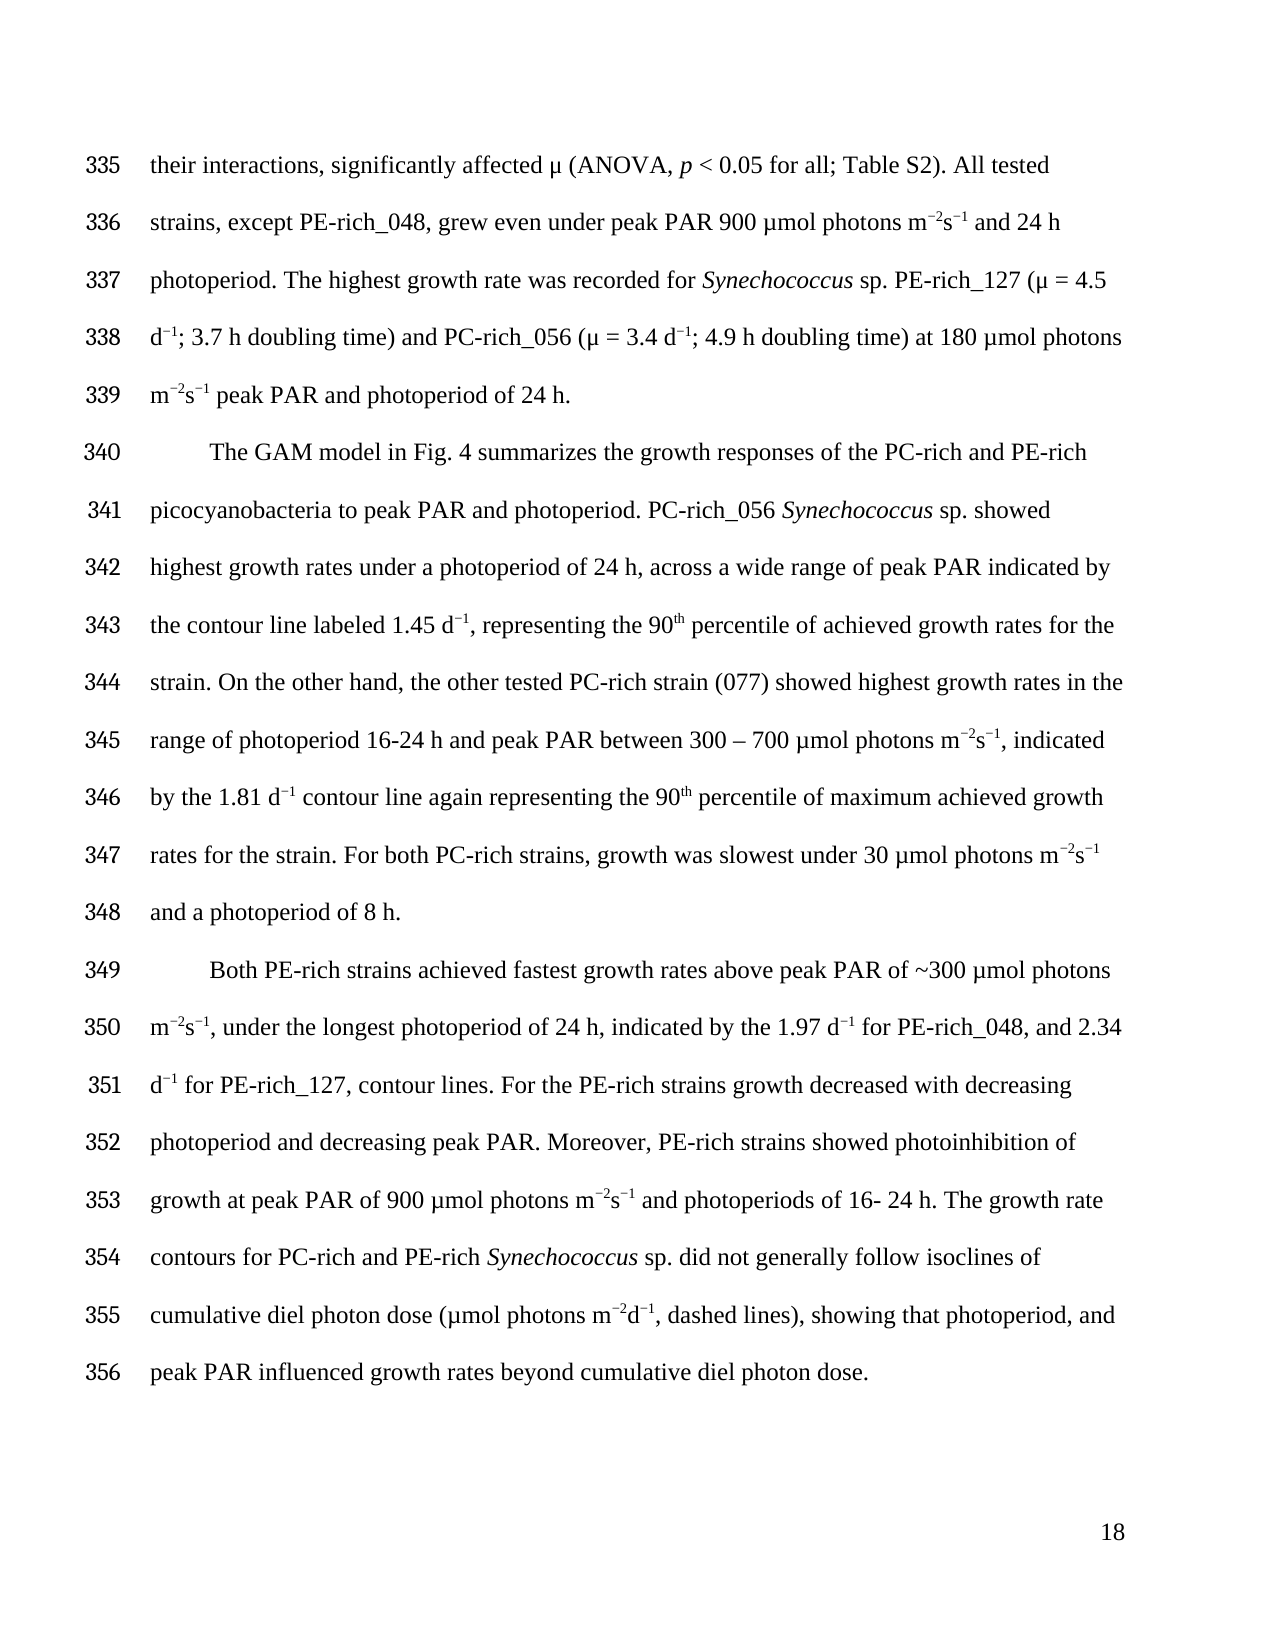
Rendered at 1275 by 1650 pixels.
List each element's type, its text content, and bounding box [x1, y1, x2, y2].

text Both PE-rich strains achieved fastest growth rates above peak PAR of ~300 µmol photons m−2s−1, under the longest photoperiod of 24 h, indicated by the 1.97 d−1 for PE-rich_048, and 2.34 d−1 for PE-rich_127, contour lines. For the PE-rich strains growth decreased with decreasing photoperiod and decreasing peak PAR. Moreover, PE-rich strains showed photoinhibition of growth at peak PAR of 900 µmol photons m−2s−1 and photoperiods of 16- 24 h. The growth rate contours for PC-rich and PE-rich Synechococcus sp. did not generally follow isoclines of cumulative diel photon dose (µmol photons m−2d−1, dashed lines), showing that photoperiod, and peak PAR influenced growth rates beyond cumulative diel photon dose. [150, 955, 1125, 1386]
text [150, 150, 1125, 409]
text The GAM model in Fig. 4 summarizes the growth responses of the PC-rich and PE-rich picocyanobacteria to peak PAR and photoperiod. PC-rich_056 Synechococcus sp. showed highest growth rates under a photoperiod of 24 h, across a wide range of peak PAR indicated by the contour line labeled 1.45 d−1, representing the 90th percentile of achieved growth rates for the strain. On the other hand, the other tested PC-rich strain (077) showed highest growth rates in the range of photoperiod 16-24 h and peak PAR between 300 – 700 µmol photons m−2s−1, indicated by the 1.81 d−1 contour line again representing the 90th percentile of maximum achieved growth rates for the strain. For both PC-rich strains, growth was slowest under 30 µmol photons m−2s−1 and a photoperiod of 8 h. [150, 437, 1125, 926]
